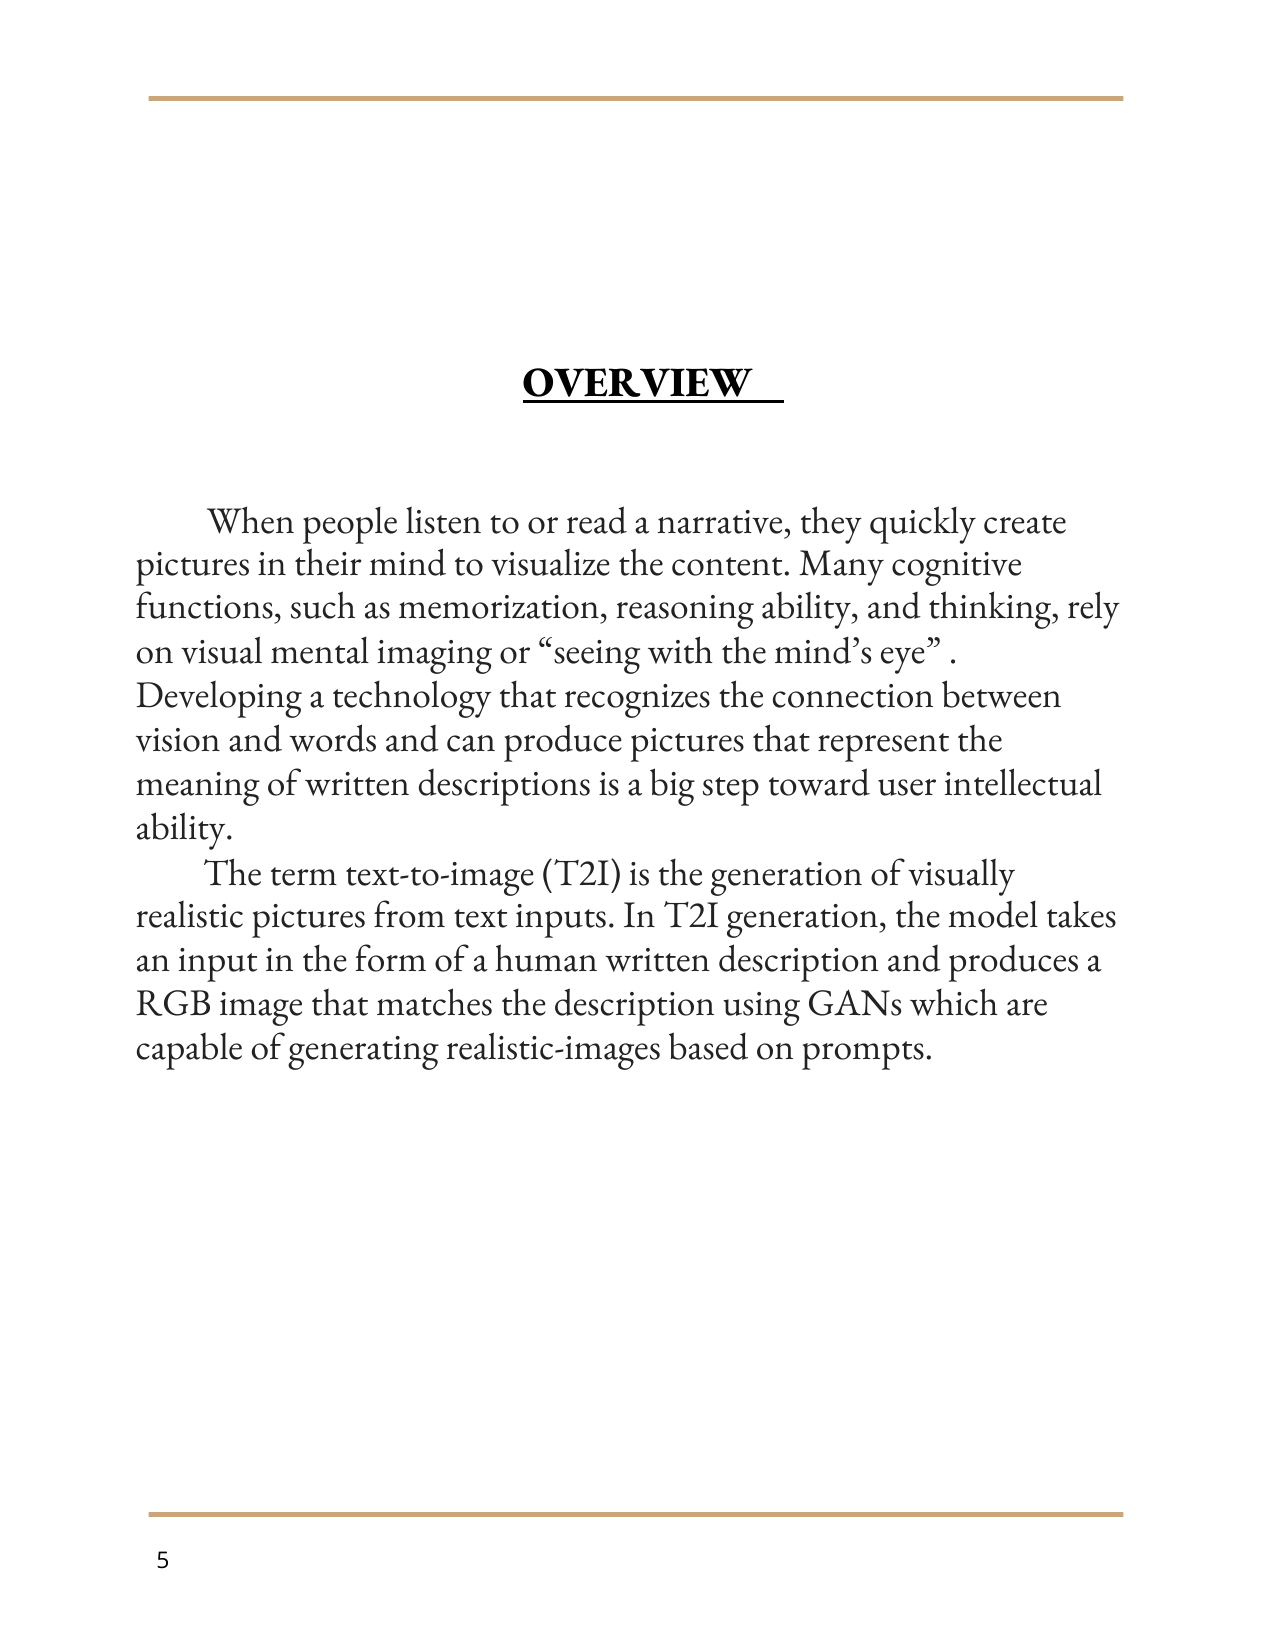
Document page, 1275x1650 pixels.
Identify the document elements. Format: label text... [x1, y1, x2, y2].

text The term text-to-image (T2I) is the generation of visually realistic pictures from text inputs. In T2I generation, the model takes an input in the form of a human written description and produces a RGB image that matches the description using GANs which are capable of generating realistic-images based on prompts. [135, 850, 1125, 1071]
picture [148, 1512, 1124, 1517]
text OVERVIEW [150, 355, 1125, 409]
picture [148, 96, 1124, 101]
text When people listen to or read a narrative, they quickly create pictures in their mind to visualize the content. Many cognitive functions, such as memorization, reasoning ability, and thinking, rely on visual mental imaging or “seeing with the mind’s eye” . Developing a technology that recognizes the connection between vision and words and can produce pictures that represent the meaning of written descriptions is a big step toward user intellectual ability. [135, 498, 1125, 850]
